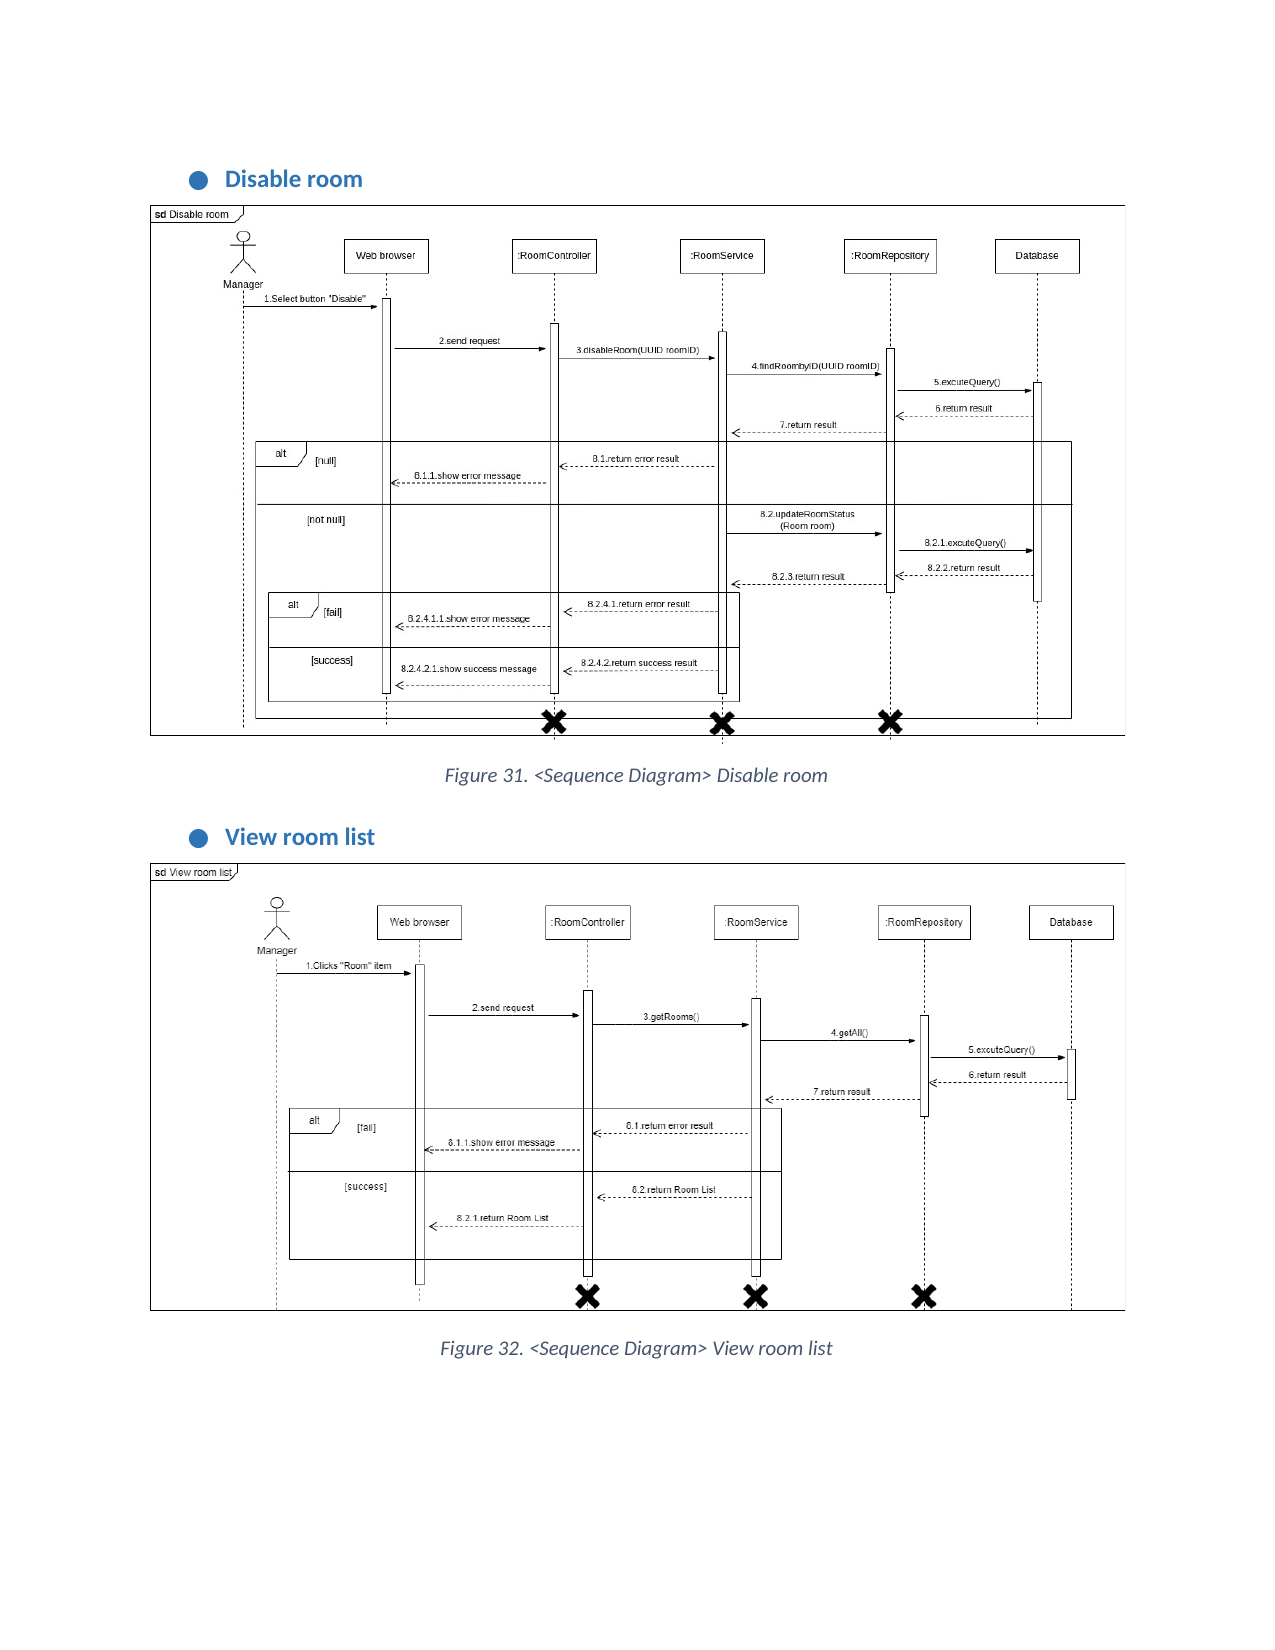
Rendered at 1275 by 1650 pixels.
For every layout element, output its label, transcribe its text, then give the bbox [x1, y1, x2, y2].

subtitle View room list [187, 808, 1125, 860]
picture [150, 205, 1125, 744]
subtitle Disable room [187, 150, 1125, 201]
picture [150, 863, 1125, 1317]
